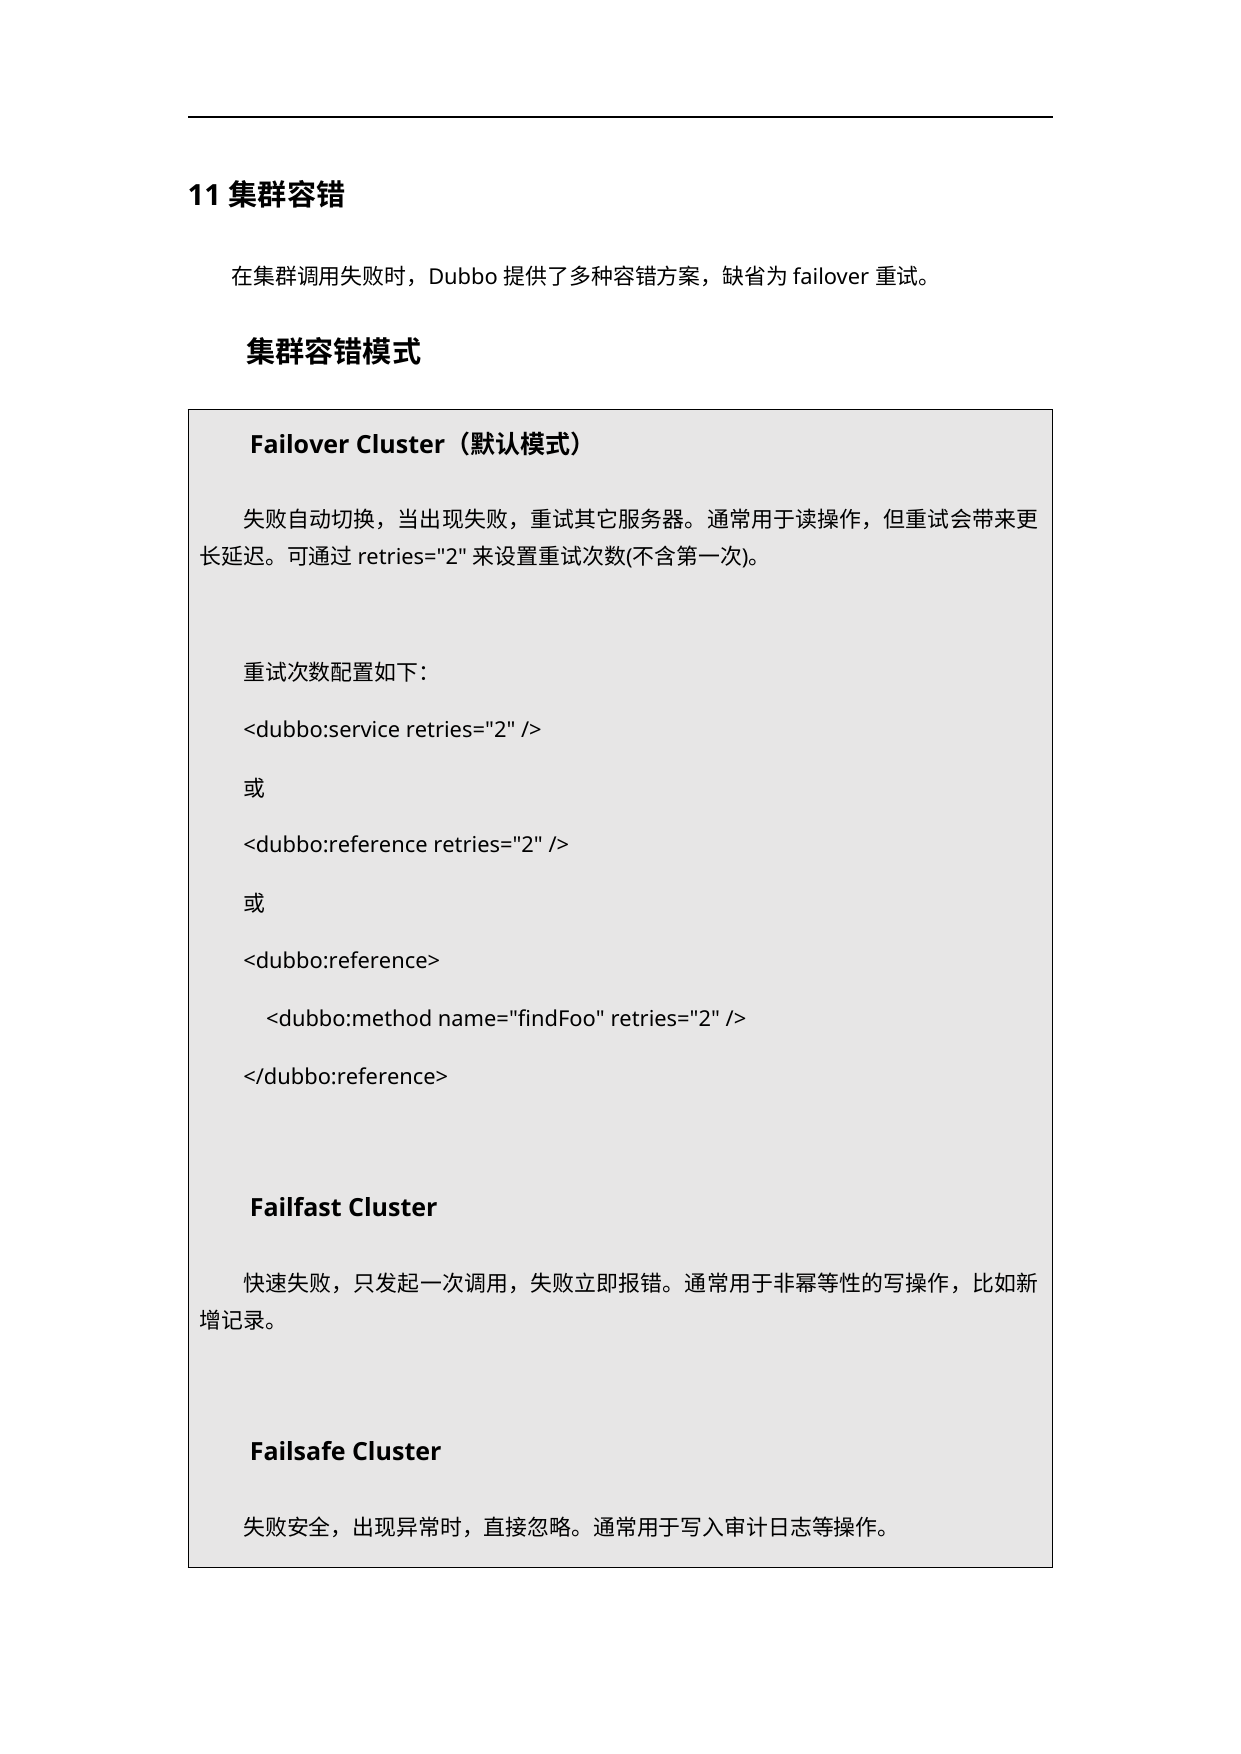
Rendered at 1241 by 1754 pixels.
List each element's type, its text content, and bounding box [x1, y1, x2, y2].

text 集群容错模式 [187, 317, 1053, 382]
text 在集群调用失败时，Dubbo 提供了多种容错方案，缺省为 failover 重试。 [187, 259, 1053, 291]
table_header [189, 410, 1052, 1567]
subtitle 集群容错 [187, 161, 1053, 226]
